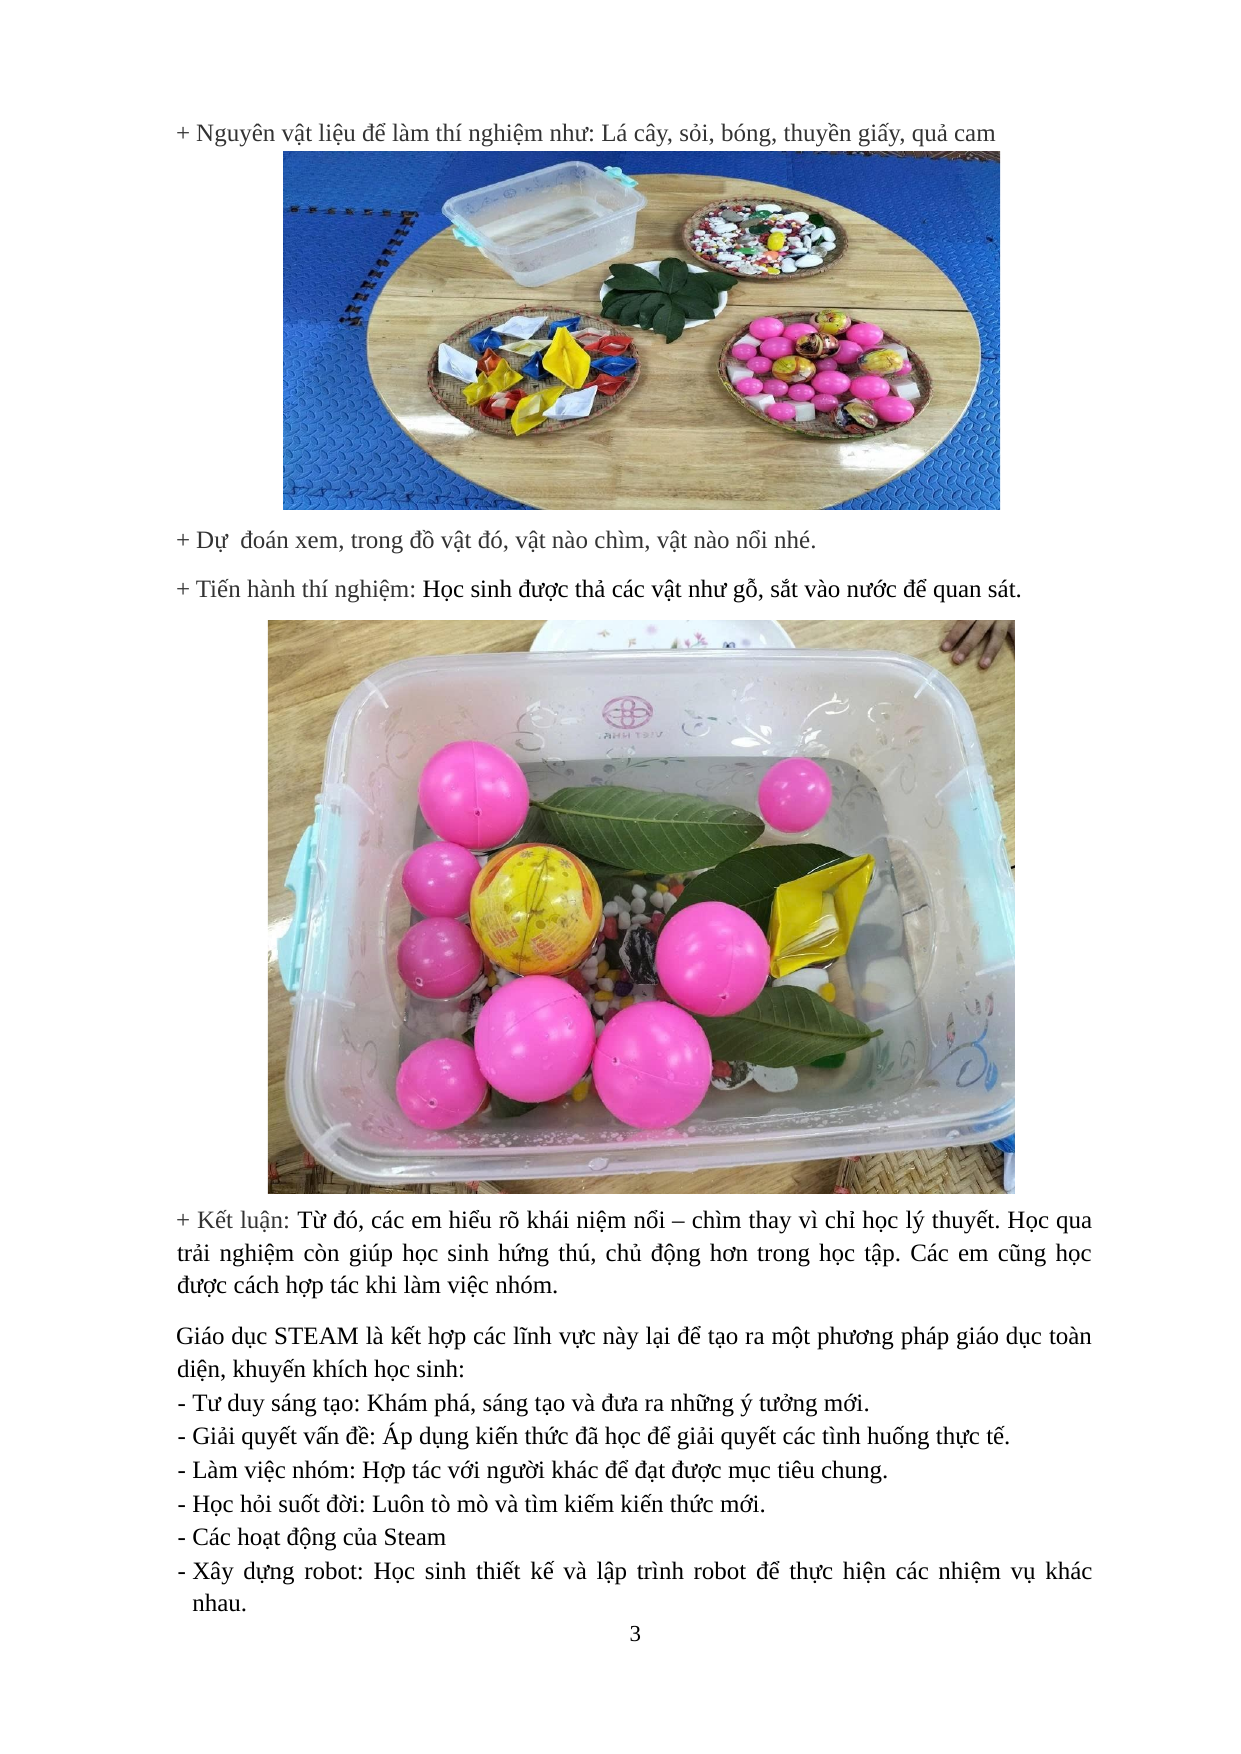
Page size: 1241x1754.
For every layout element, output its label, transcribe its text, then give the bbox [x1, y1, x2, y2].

list Xây dựng robot: Học sinh thiết kế và lập trình robot để thực hiện các nhiệm vụ khác nhau. [177, 1556, 1094, 1617]
list Tư duy sáng tạo: Khám phá, sáng tạo và đưa ra những ý tưởng mới. [177, 1388, 1094, 1416]
text + Nguyên vật liệu để làm thí nghiệm như: Lá cây, sỏi, bóng, thuyền giấy, quả cam [176, 118, 1094, 147]
list Làm việc nhóm: Hợp tác với người khác để đạt được mục tiêu chung. [177, 1455, 1094, 1484]
text + Tiến hành thí nghiệm: Học sinh được thả các vật như gỗ, sắt vào nước để quan sát. [176, 574, 1094, 603]
list Giải quyết vấn đề: Áp dụng kiến thức đã học để giải quyết các tình huống thực tế. [177, 1421, 1094, 1450]
text + Kết luận: Từ đó, các em hiểu rõ khái niệm nổi – chìm thay vì chỉ học lý thuyết. Học qua trải nghiệm còn giúp học sinh hứng thú, chủ động hơn trong học tập. Các em cũng học được cách hợp tác khi làm việc nhóm. [176, 1206, 1094, 1299]
picture [283, 151, 1001, 510]
text + Dự đoán xem, trong đồ vật đó, vật nào chìm, vật nào nổi nhé. [176, 525, 1094, 554]
text Giáo dục STEAM là kết hợp các lĩnh vực này lại để tạo ra một phương pháp giáo dục toàn diện, khuyến khích học sinh: [176, 1321, 1094, 1383]
picture [267, 620, 1015, 1194]
list Các hoạt động của Steam [177, 1522, 1094, 1551]
list Học hỏi suốt đời: Luôn tò mò và tìm kiếm kiến thức mới. [177, 1489, 1094, 1517]
